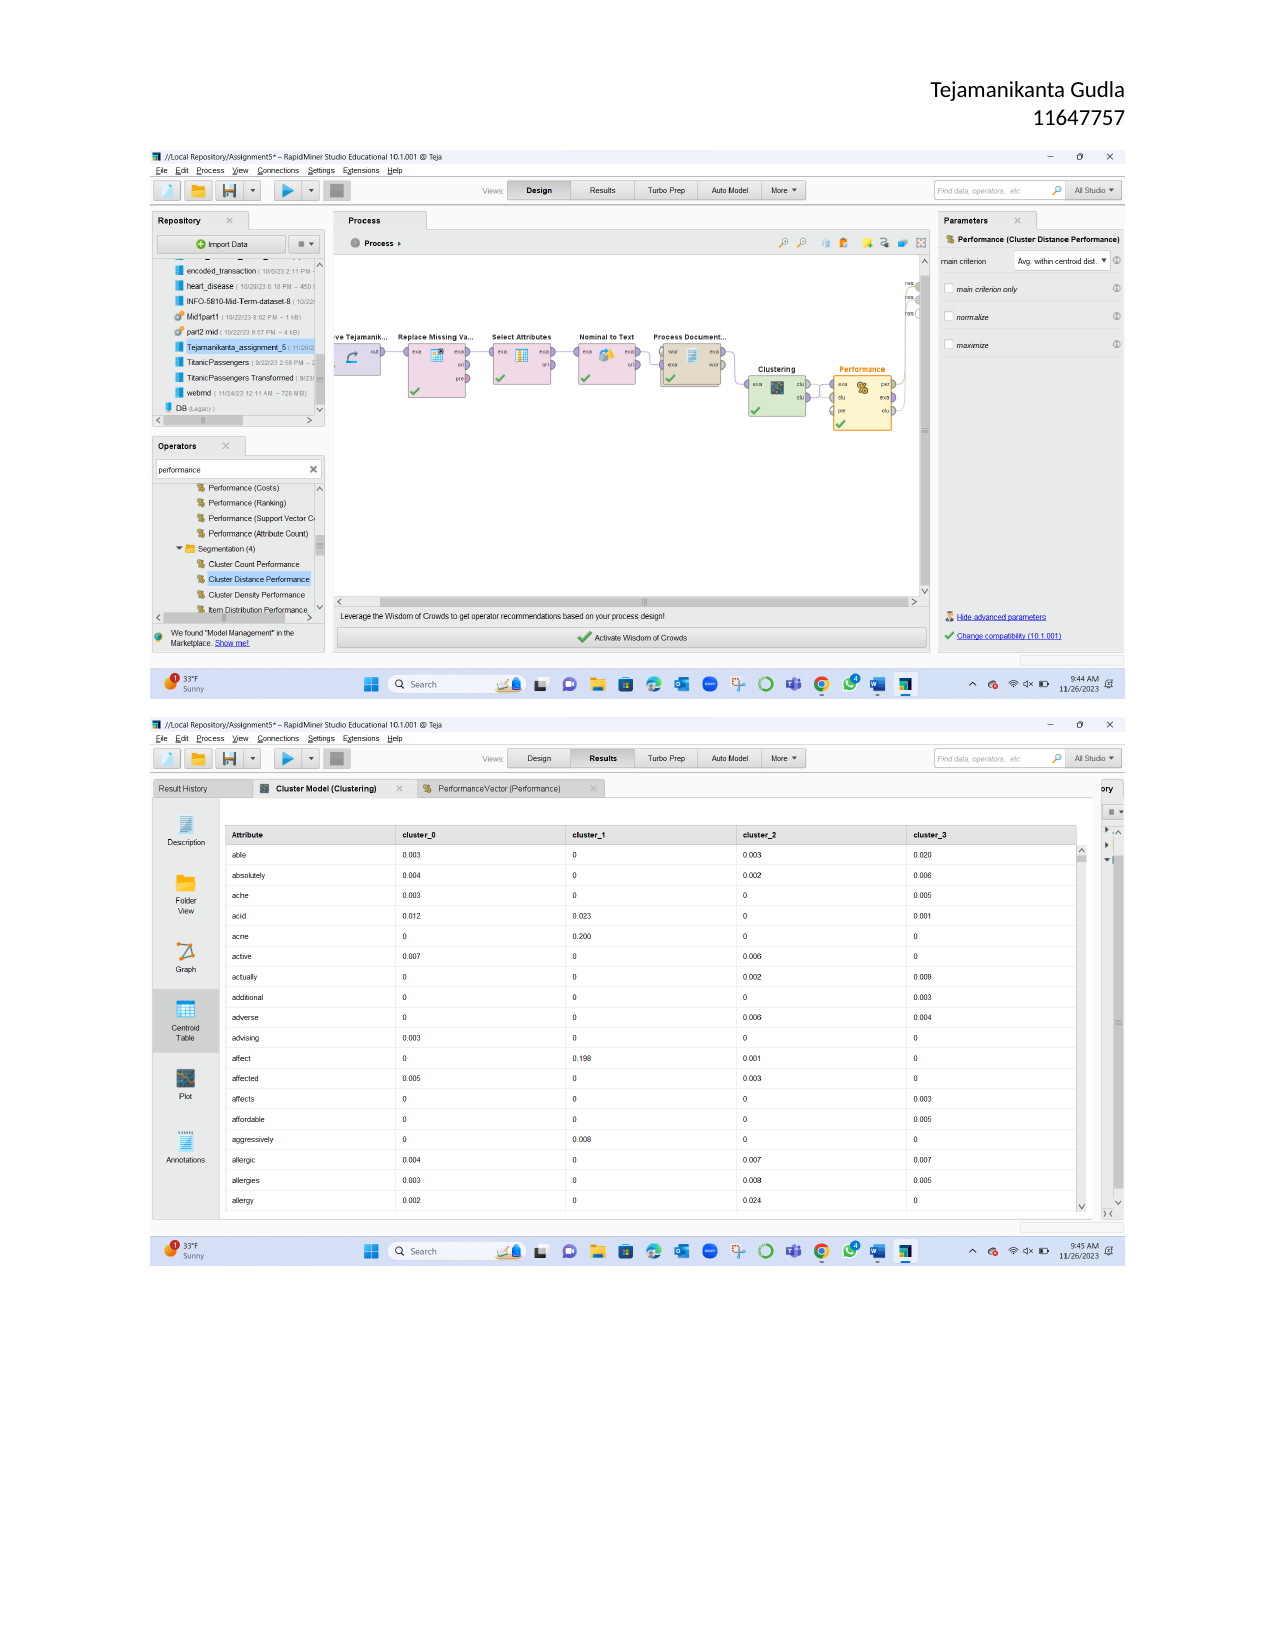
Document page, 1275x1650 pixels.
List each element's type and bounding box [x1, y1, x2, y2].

picture [150, 717, 1125, 1266]
picture [150, 150, 1125, 699]
